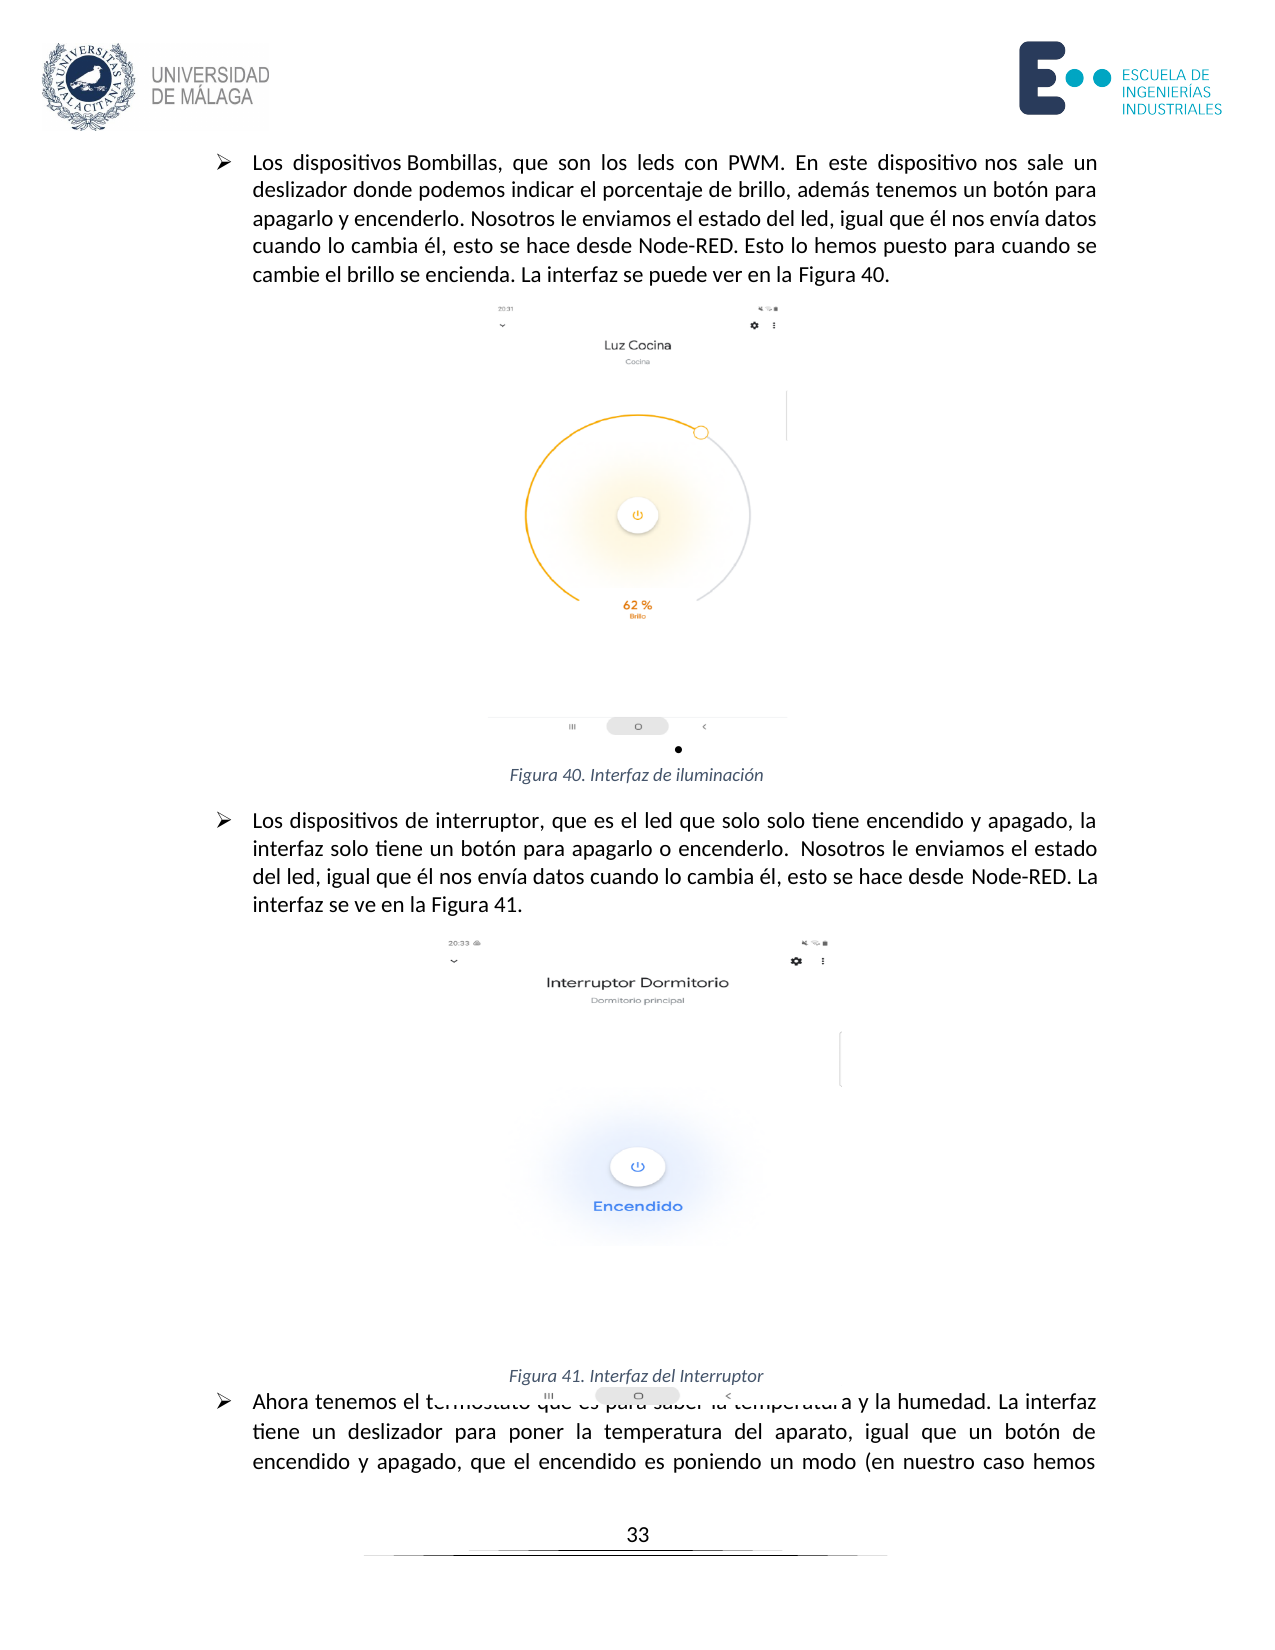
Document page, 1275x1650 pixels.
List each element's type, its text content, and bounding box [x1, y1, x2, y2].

list Los dispositivos de interruptor, que es el led que solo solo tiene encendido y apagado, la interfaz solo tiene un botón para apagarlo o encenderlo. Nosotros le enviamos el estado del led, igual que él nos envía datos cuando lo cambia él, esto se hace desde Node-RED. La interfaz se ve en la Figura 41. [215, 806, 1098, 918]
picture [999, 21, 1242, 135]
picture [487, 305, 788, 735]
list Los dispositivos Bombillas, que son los leds con PWM. En este dispositivo nos sale un deslizador donde podemos indicar el porcentaje de brillo, además tenemos un botón para apagarlo y encenderlo. Nosotros le enviamos el estado del led, igual que él nos envía datos cuando lo cambia él, esto se hace desde Node-RED. Esto lo hemos puesto para cuando se cambie el brillo se encienda. La interfaz se puede ver en la Figura 40. [215, 148, 1098, 288]
picture [41, 43, 269, 131]
picture [433, 938, 842, 1364]
picture [433, 1387, 842, 1405]
